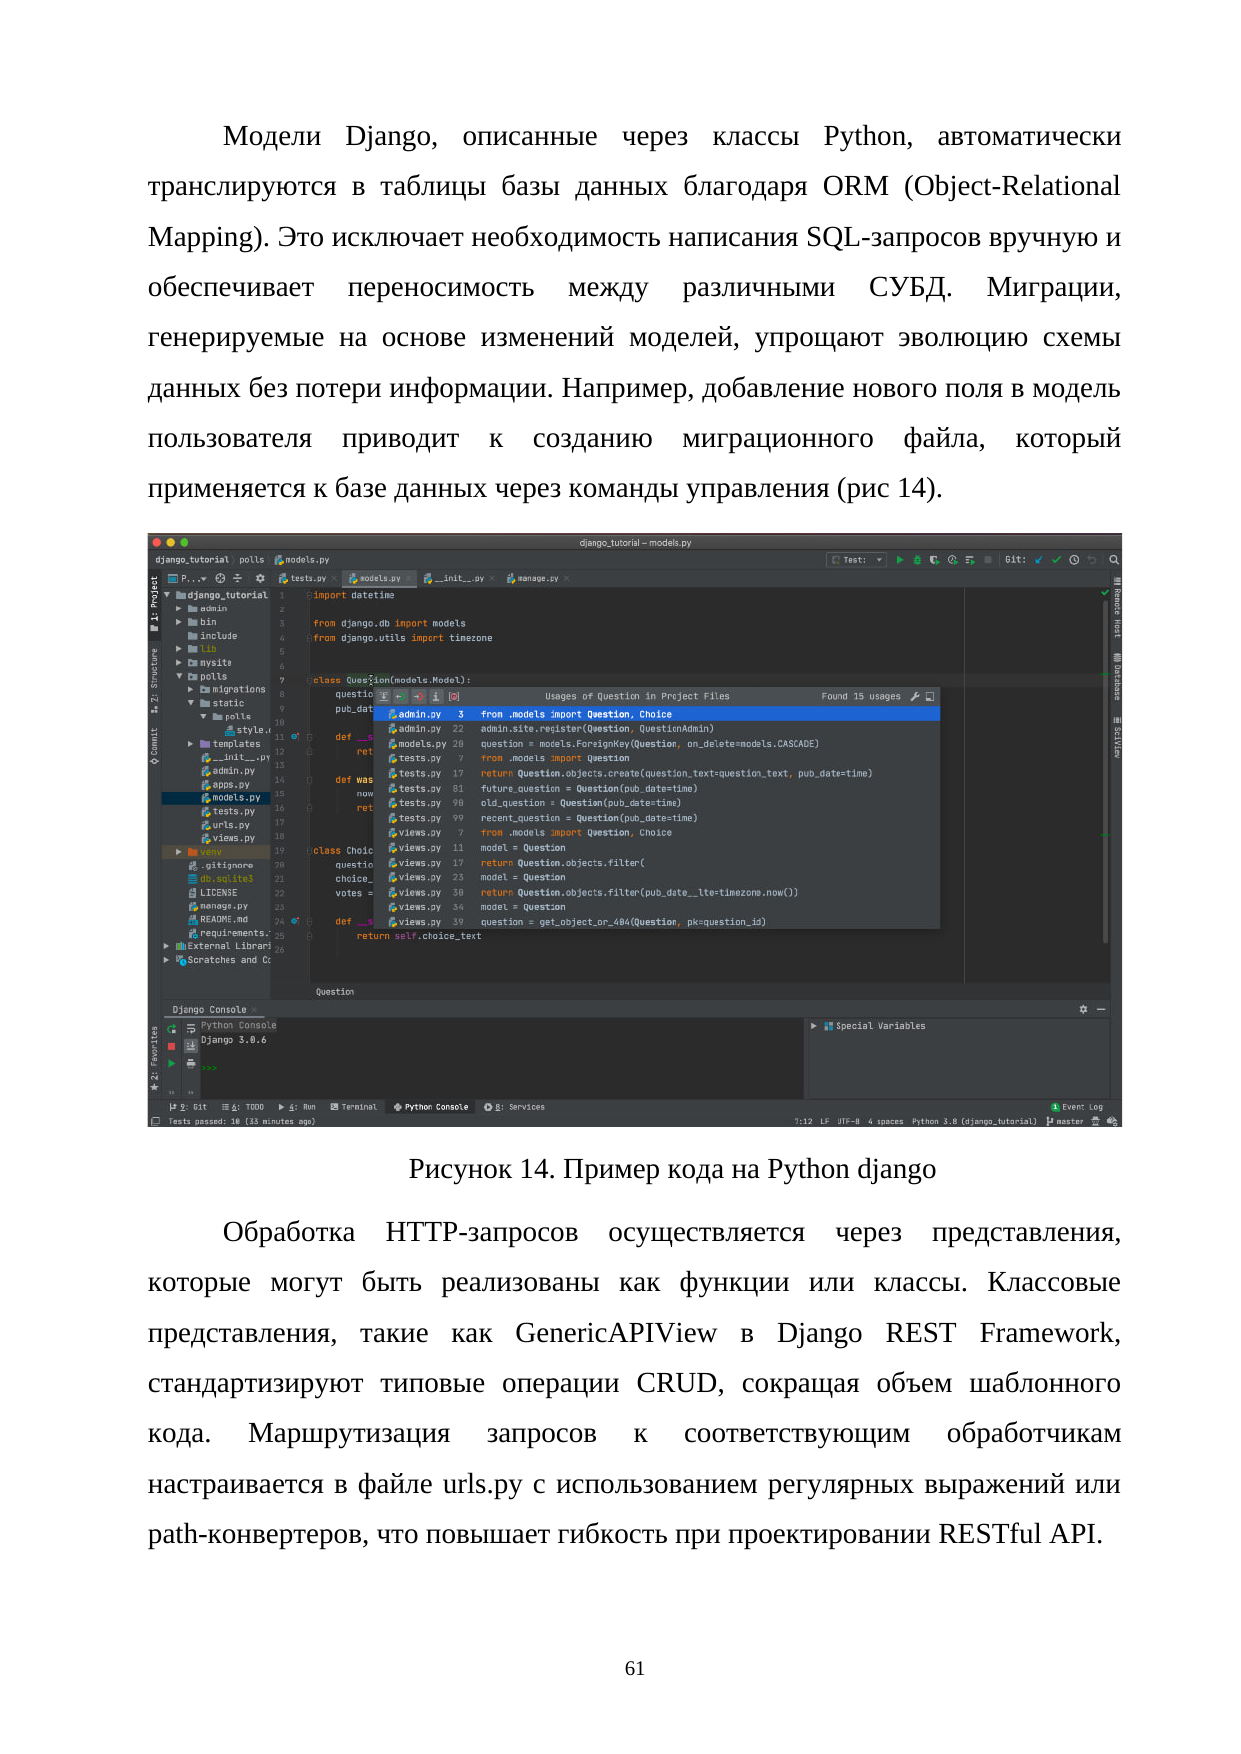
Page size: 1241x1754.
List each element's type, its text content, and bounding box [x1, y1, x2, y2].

text Обработка HTTP-запросов осуществляется через представления, которые могут быть реализованы как функции или классы. Классовые представления, такие как GenericAPIView в Django REST Framework, стандартизируют типовые операции CRUD, сокращая объем шаблонного кода. Маршрутизация запросов к соответствующим обработчикам настраивается в файле urls.py с использованием регулярных выражений или path-конвертеров, что повышает гибкость при проектировании RESTful API. [148, 1214, 1122, 1549]
text Модели Django, описанные через классы Python, автоматически транслируются в таблицы базы данных благодаря ORM (Object-Relational Mapping). Это исключает необходимость написания SQL-запросов вручную и обеспечивает переносимость между различными СУБД. Миграции, генерируемые на основе изменений моделей, упрощают эволюцию схемы данных без потери информации. Например, добавление нового поля в модель пользователя приводит к созданию миграционного файла, который применяется к базе данных через команды управления (рис 14). [148, 118, 1122, 504]
text Рисунок 14. Пример кода на Python django [148, 1151, 1122, 1185]
picture [147, 533, 1123, 1127]
